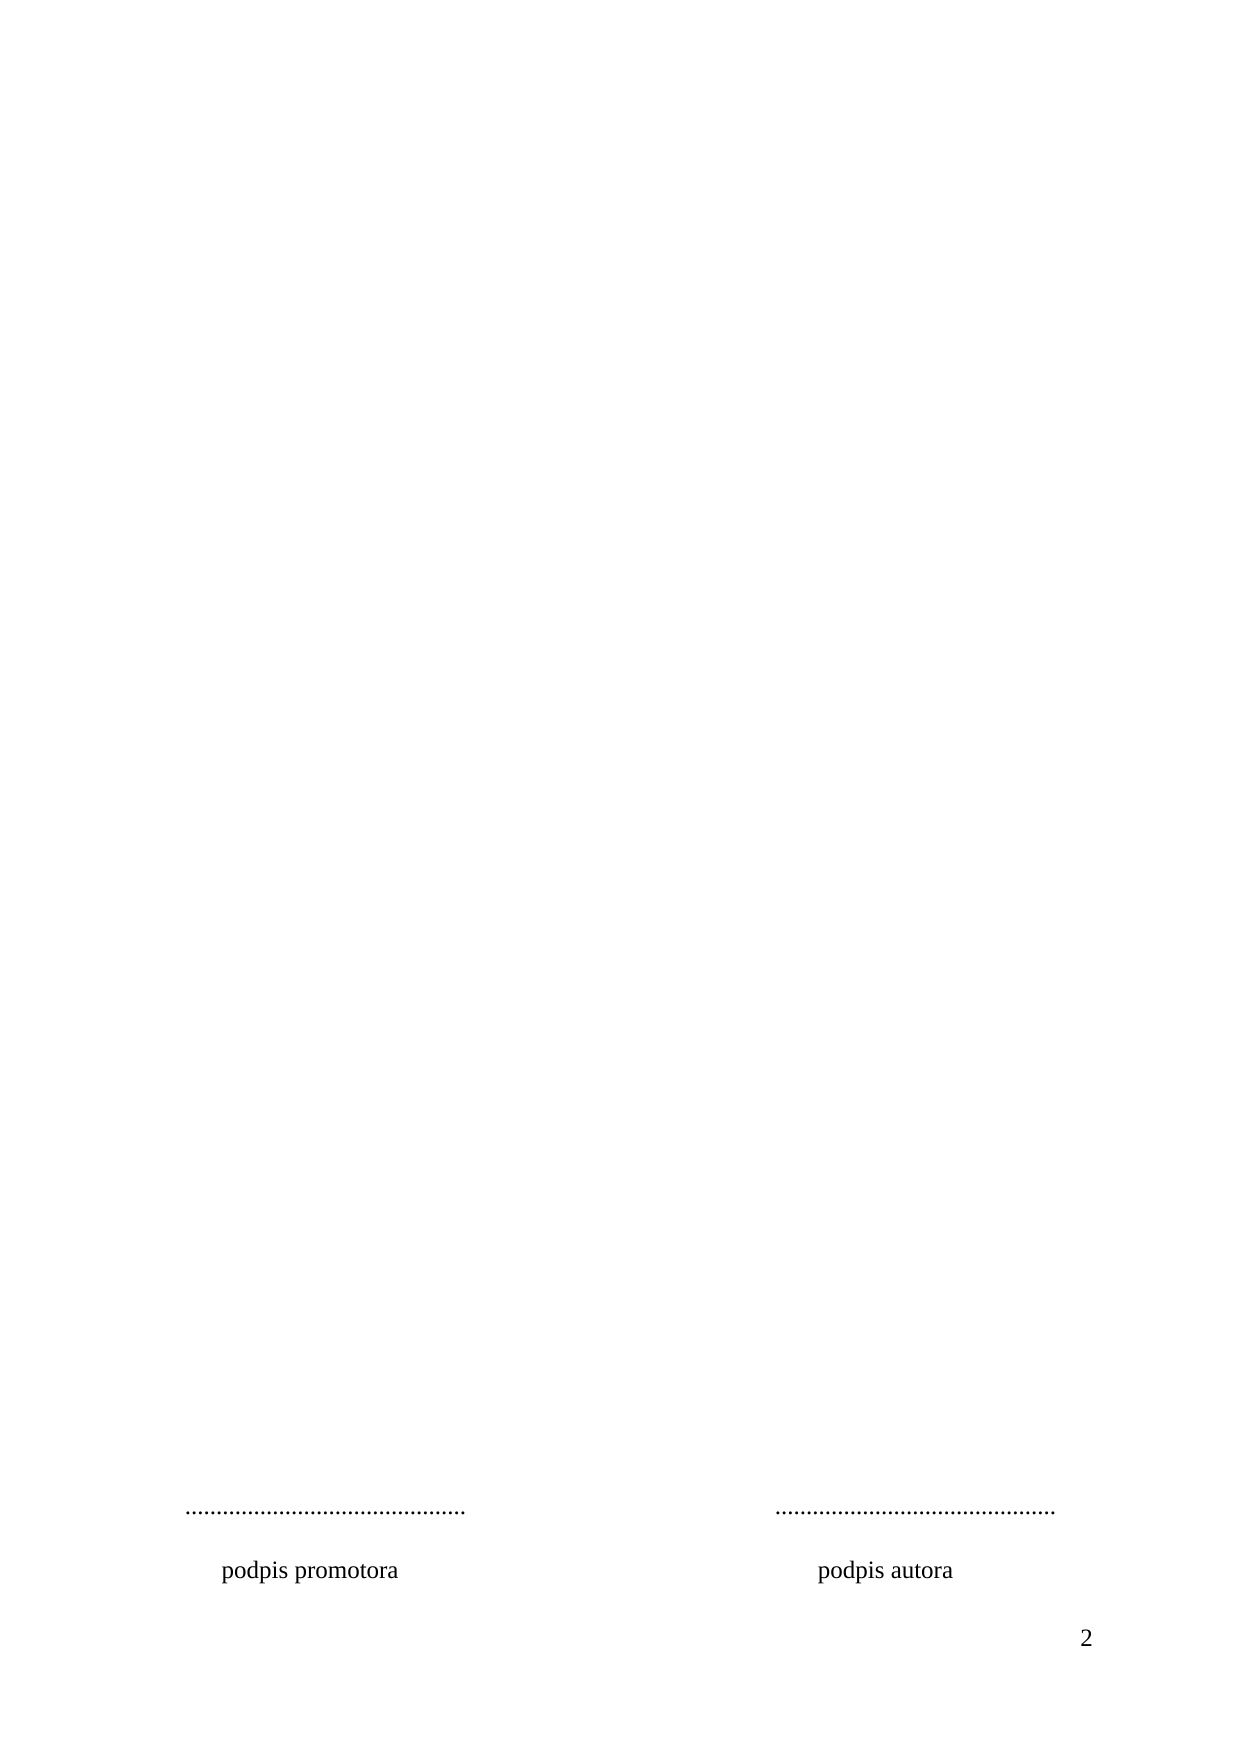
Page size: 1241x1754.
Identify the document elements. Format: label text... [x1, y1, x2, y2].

text ............................................. ............................................. [148, 1491, 1092, 1519]
text podpis promotora podpis autora [148, 1555, 1092, 1583]
